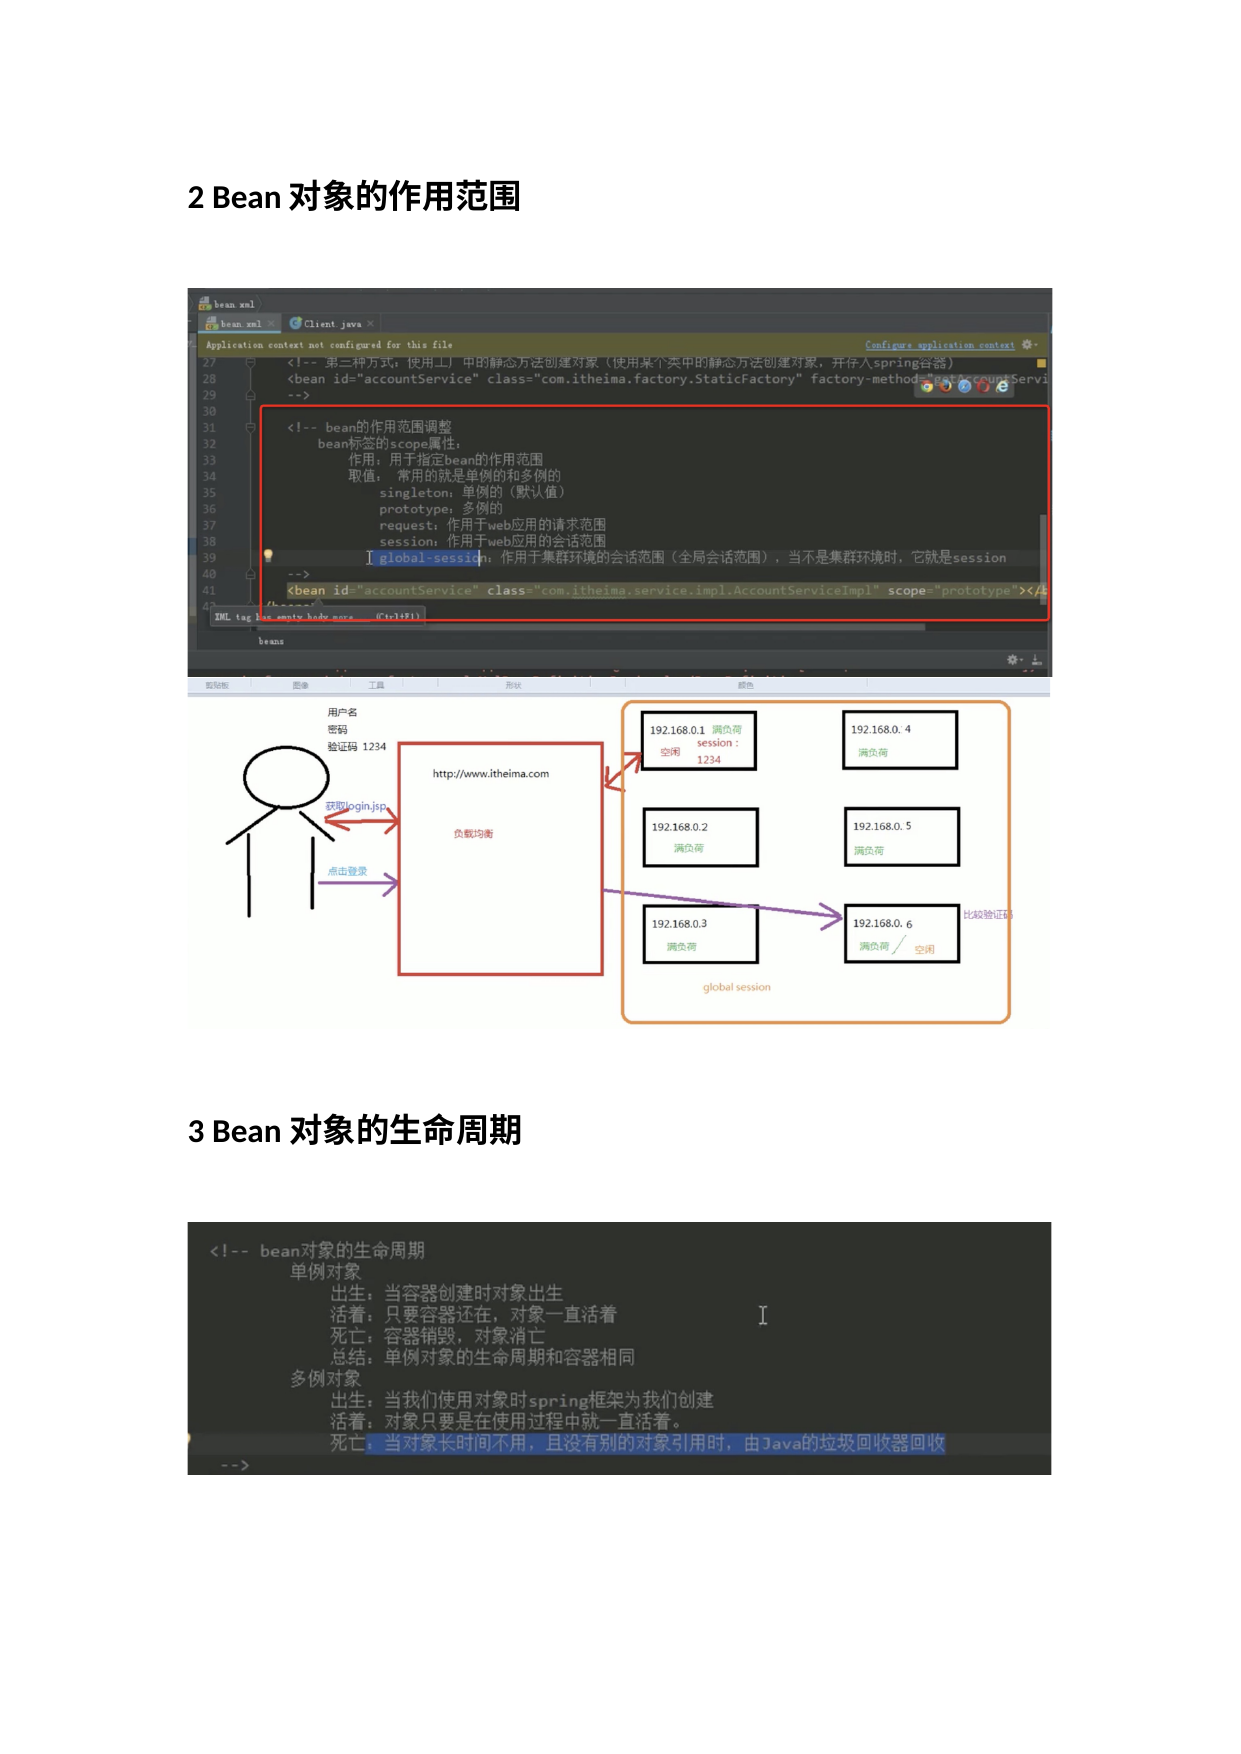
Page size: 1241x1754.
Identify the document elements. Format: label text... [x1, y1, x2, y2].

picture [187, 288, 1053, 677]
subtitle 2 Bean对象的作用范围 [187, 162, 1053, 227]
picture [187, 1222, 1052, 1475]
subtitle 3 Bean 对象的生命周期 [187, 1096, 1053, 1161]
picture [187, 678, 1051, 1029]
